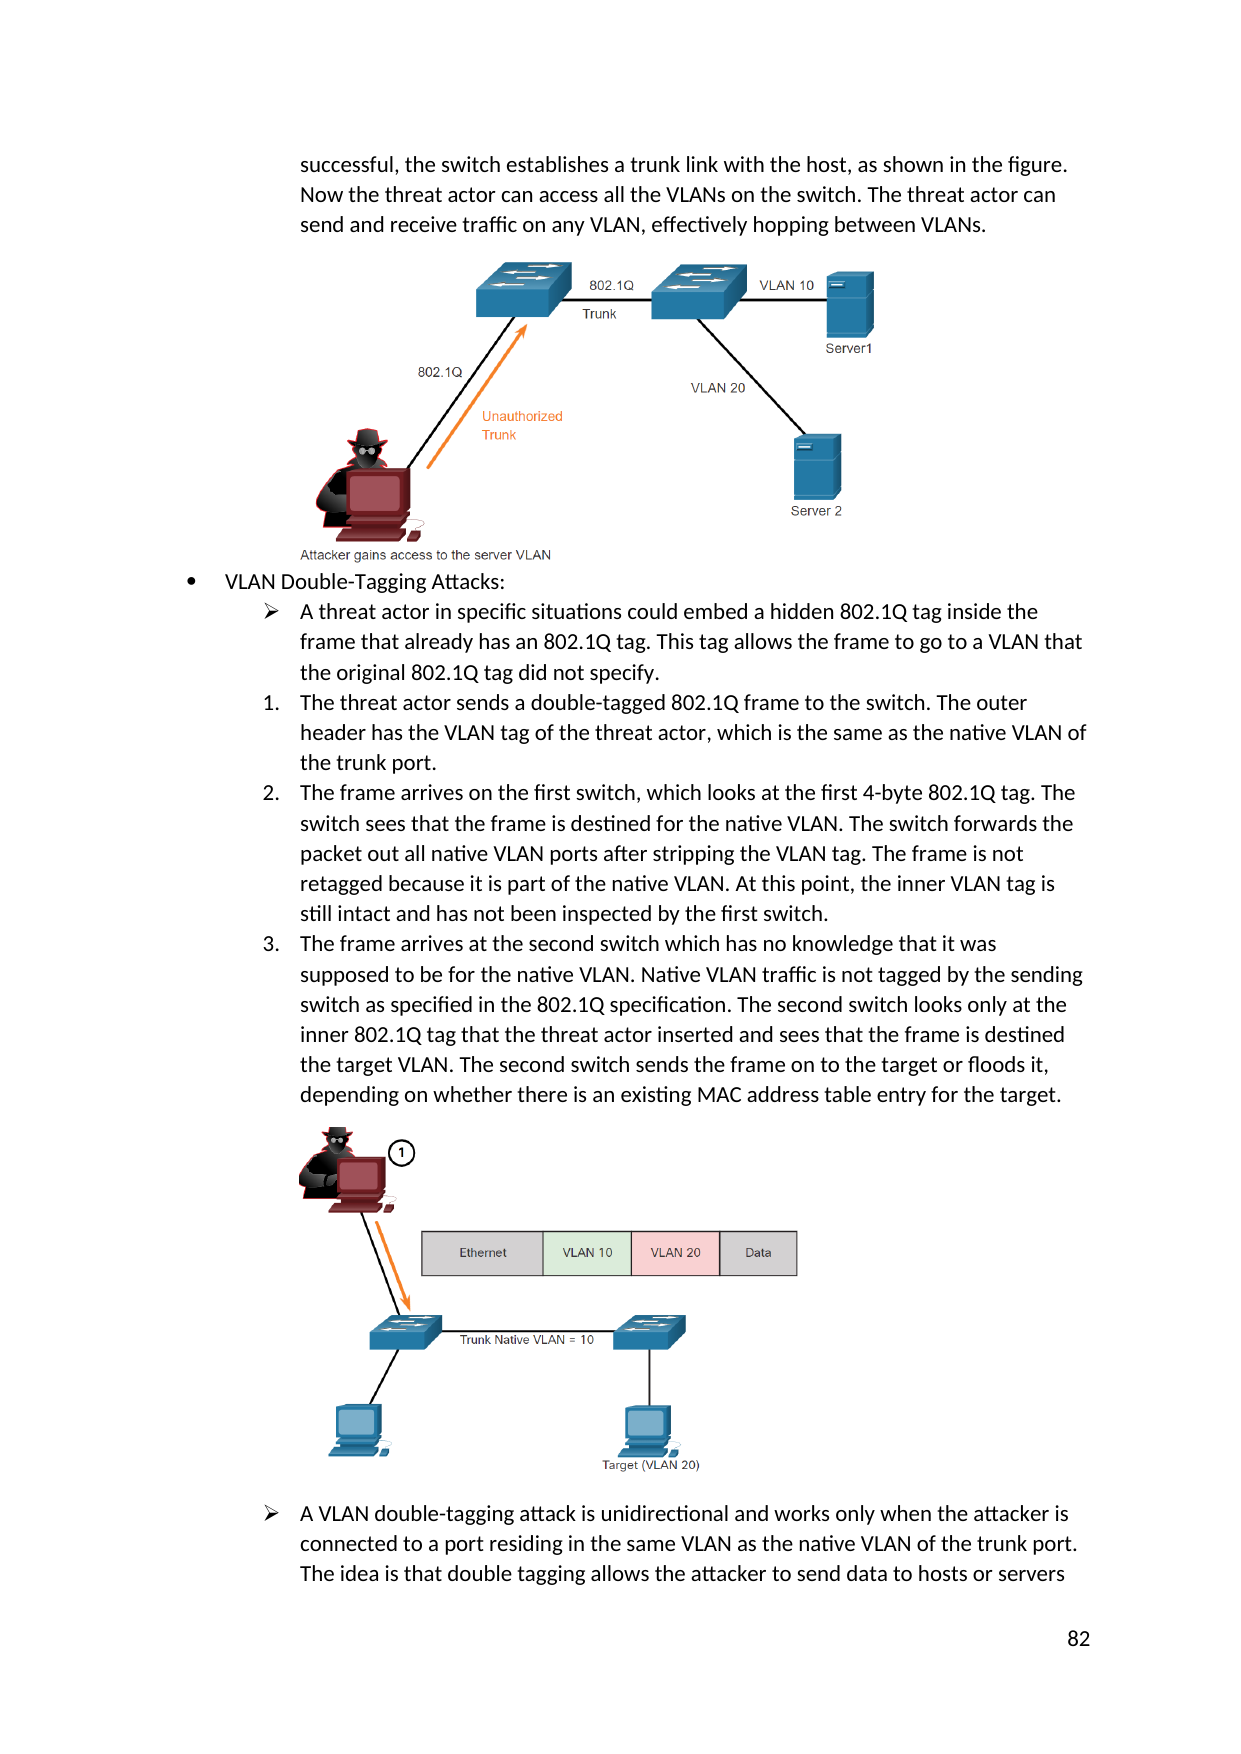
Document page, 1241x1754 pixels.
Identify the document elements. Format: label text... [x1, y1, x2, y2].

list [262, 150, 1090, 238]
list A threat actor in specific situations could embed a hidden 802.1Q tag inside the frame that already has an 802.1Q tag. This tag allows the frame to go to a VLAN that the original 802.1Q tag did not specify. [262, 597, 1090, 686]
list The threat actor sends a double-tagged 802.1Q frame to the switch. The outer header has the VLAN tag of the threat actor, which is the same as the native VLAN of the trunk port. [262, 688, 1090, 776]
picture [300, 240, 878, 565]
picture [297, 1127, 802, 1480]
list The frame arrives on the first switch, which looks at the first 4-byte 802.1Q tag. The switch sees that the frame is destined for the native VLAN. The switch forwards the packet out all native VLAN ports after stripping the VLAN tag. The frame is not retagged because it is part of the native VLAN. At this point, the inner VLAN tag is still intact and has not been inspected by the first switch. [262, 778, 1090, 927]
list The frame arrives at the second switch which has no knowledge that it was supposed to be for the native VLAN. Native VLAN traffic is not tagged by the sending switch as specified in the 802.1Q specification. The second switch looks only at the inner 802.1Q tag that the threat actor inserted and sees that the frame is destined the target VLAN. The second switch sends the frame on to the target or floods it, depending on whether there is an existing MAC address table entry for the target. [262, 929, 1090, 1108]
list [262, 1499, 1090, 1587]
list VLAN Double-Tagging Attacks: [187, 567, 1090, 595]
